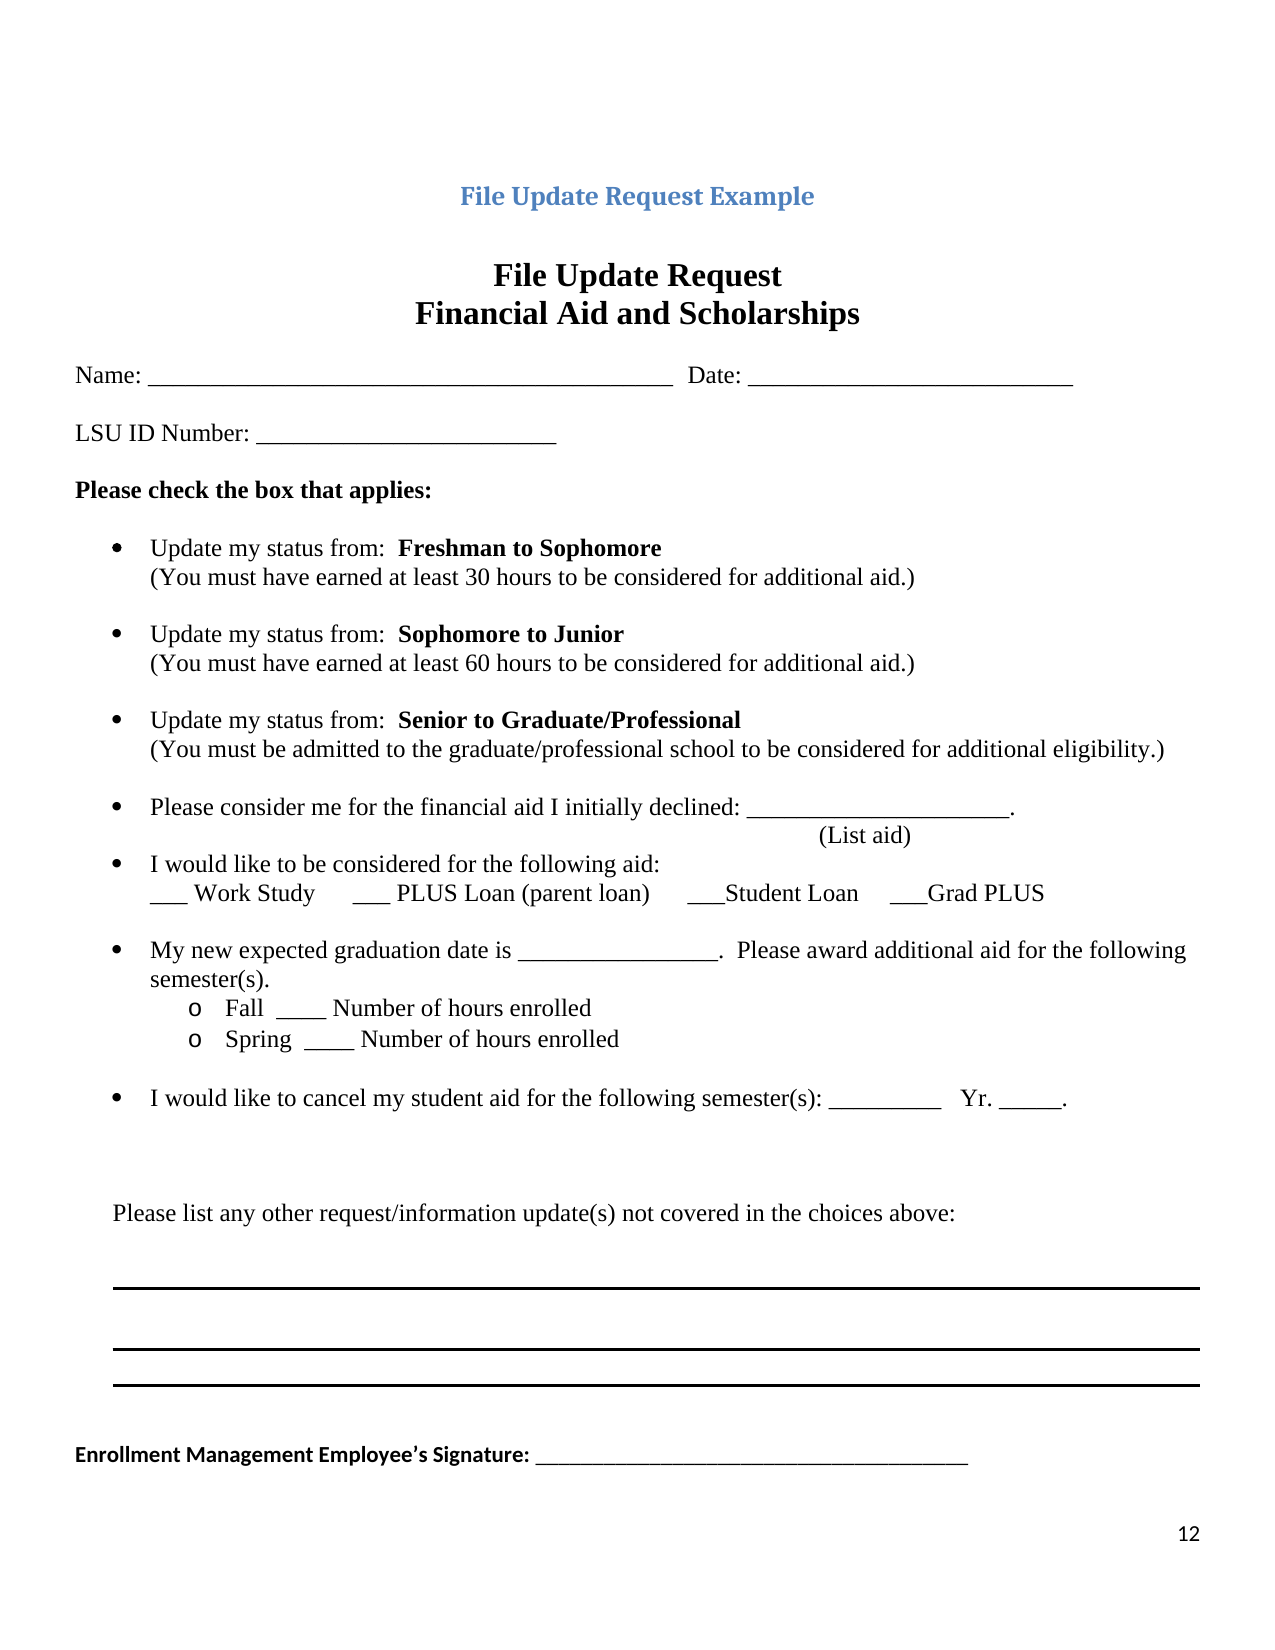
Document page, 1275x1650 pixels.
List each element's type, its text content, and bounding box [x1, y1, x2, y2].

list Update my status from: Senior to Graduate/Professional [112, 706, 1200, 734]
text (List aid) [750, 821, 1200, 849]
text File Update Request [75, 255, 1200, 293]
text Please check the box that applies: [75, 476, 1200, 504]
text Financial Aid and Scholarships [75, 293, 1200, 332]
list My new expected graduation date is ________________. Please award additional aid for the following semester(s). [112, 936, 1200, 993]
text (You must have earned at least 30 hours to be considered for additional aid.) [150, 562, 1200, 591]
list Spring ____ Number of hours enrolled [187, 1024, 1200, 1055]
subtitle File Update Request Example [75, 181, 1200, 212]
text ___ Work Study ___ PLUS Loan (parent loan) ___Student Loan ___Grad PLUS [150, 878, 1200, 907]
list Please consider me for the financial aid I initially declined: _____________________. [112, 792, 1200, 821]
text Name: __________________________________________ Date: __________________________ [75, 361, 1200, 389]
text (You must be admitted to the graduate/professional school to be considered for additional eligibility.) [150, 734, 1200, 763]
list Fall ____ Number of hours enrolled [187, 993, 1200, 1024]
text Please list any other request/information update(s) not covered in the choices above: [112, 1198, 1200, 1227]
list Update my status from: Freshman to Sophomore [112, 533, 1200, 562]
list I would like to cancel my student aid for the following semester(s): _________ Yr. _____. [112, 1083, 1200, 1112]
text LSU ID Number: ________________________ [75, 418, 1200, 447]
list I would like to be considered for the following aid: [112, 849, 1200, 878]
list Update my status from: Sophomore to Junior [112, 619, 1200, 648]
text (You must have earned at least 60 hours to be considered for additional aid.) [150, 648, 1200, 677]
text Enrollment Management Employee’s Signature: ______________________________________ [75, 1440, 1200, 1468]
